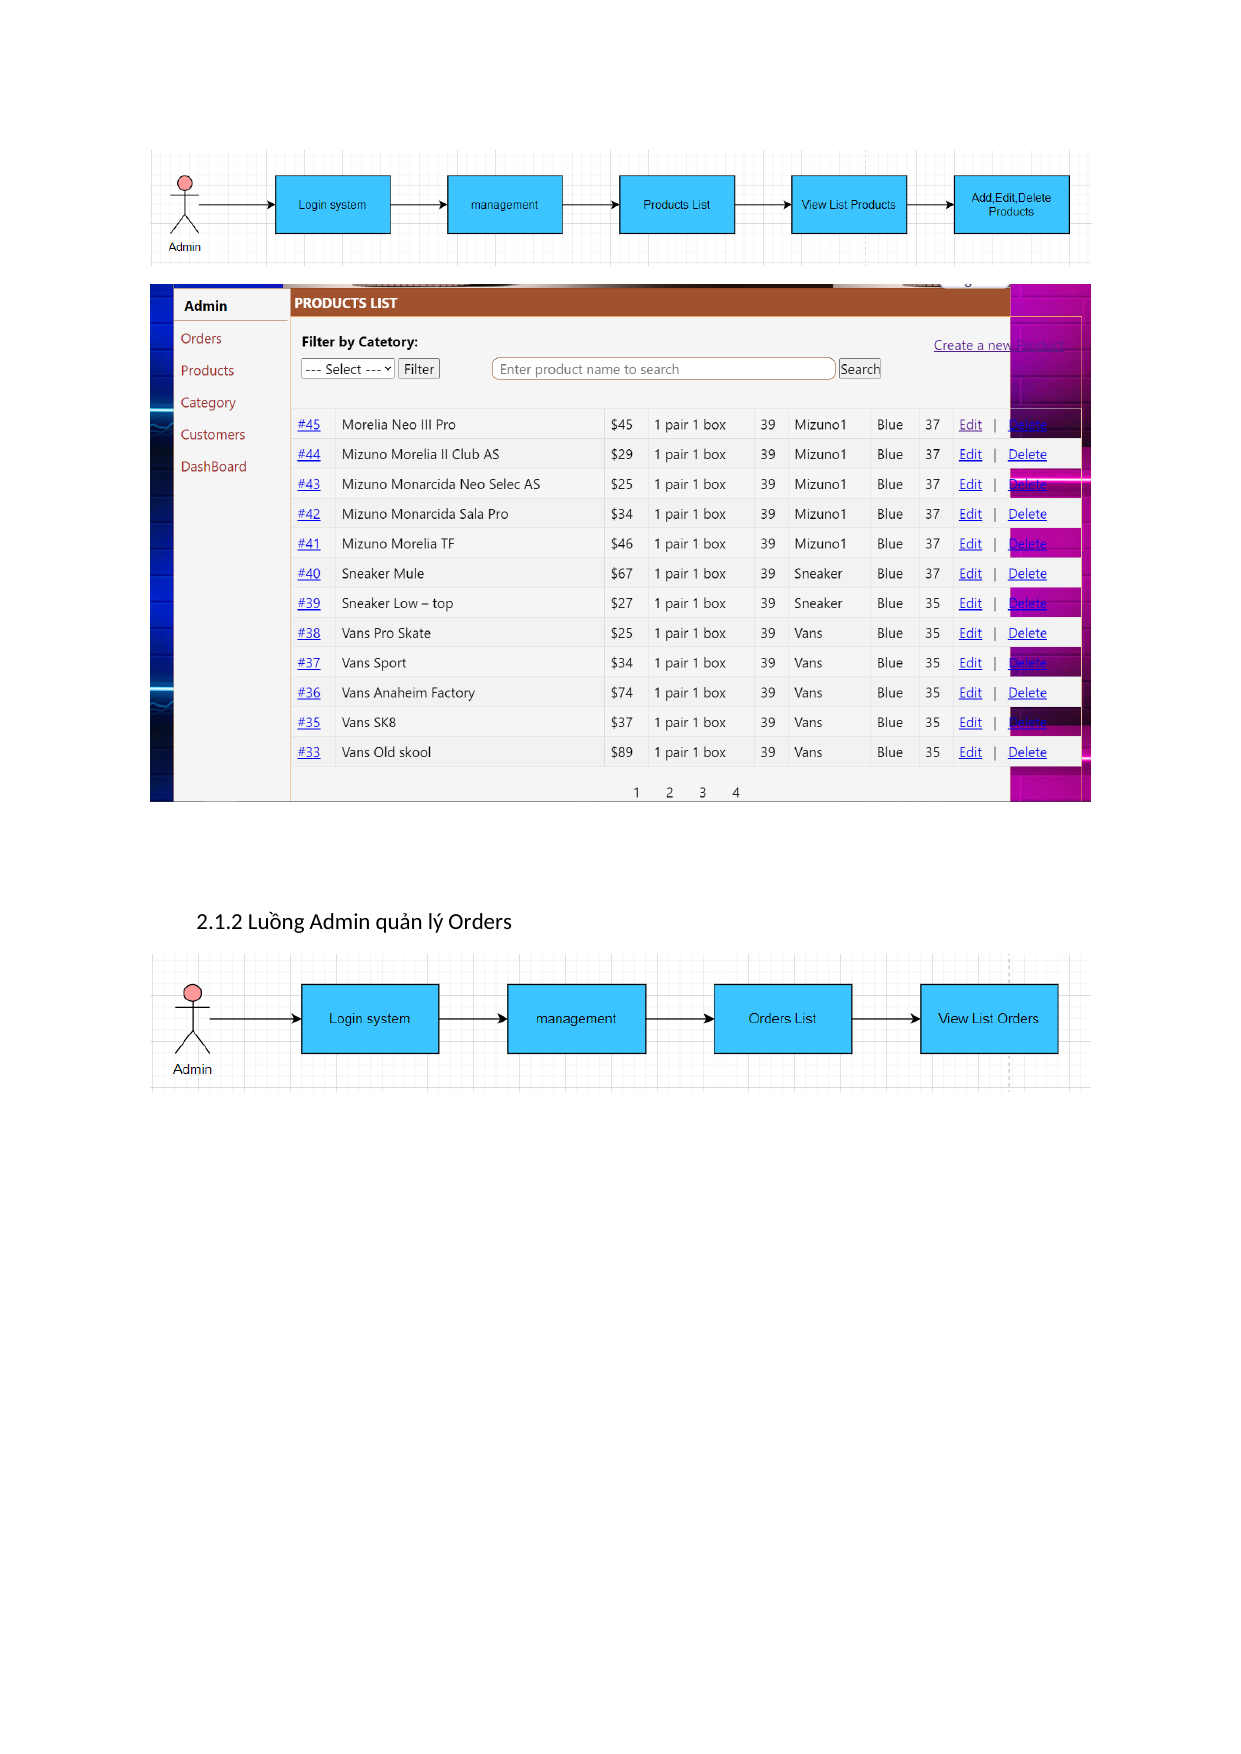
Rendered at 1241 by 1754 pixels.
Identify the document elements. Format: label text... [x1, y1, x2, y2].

picture [150, 284, 1091, 802]
picture [150, 150, 1093, 266]
picture [150, 954, 1091, 1092]
text 2.1.2 Luồng Admin quản lý Orders [150, 907, 1093, 935]
